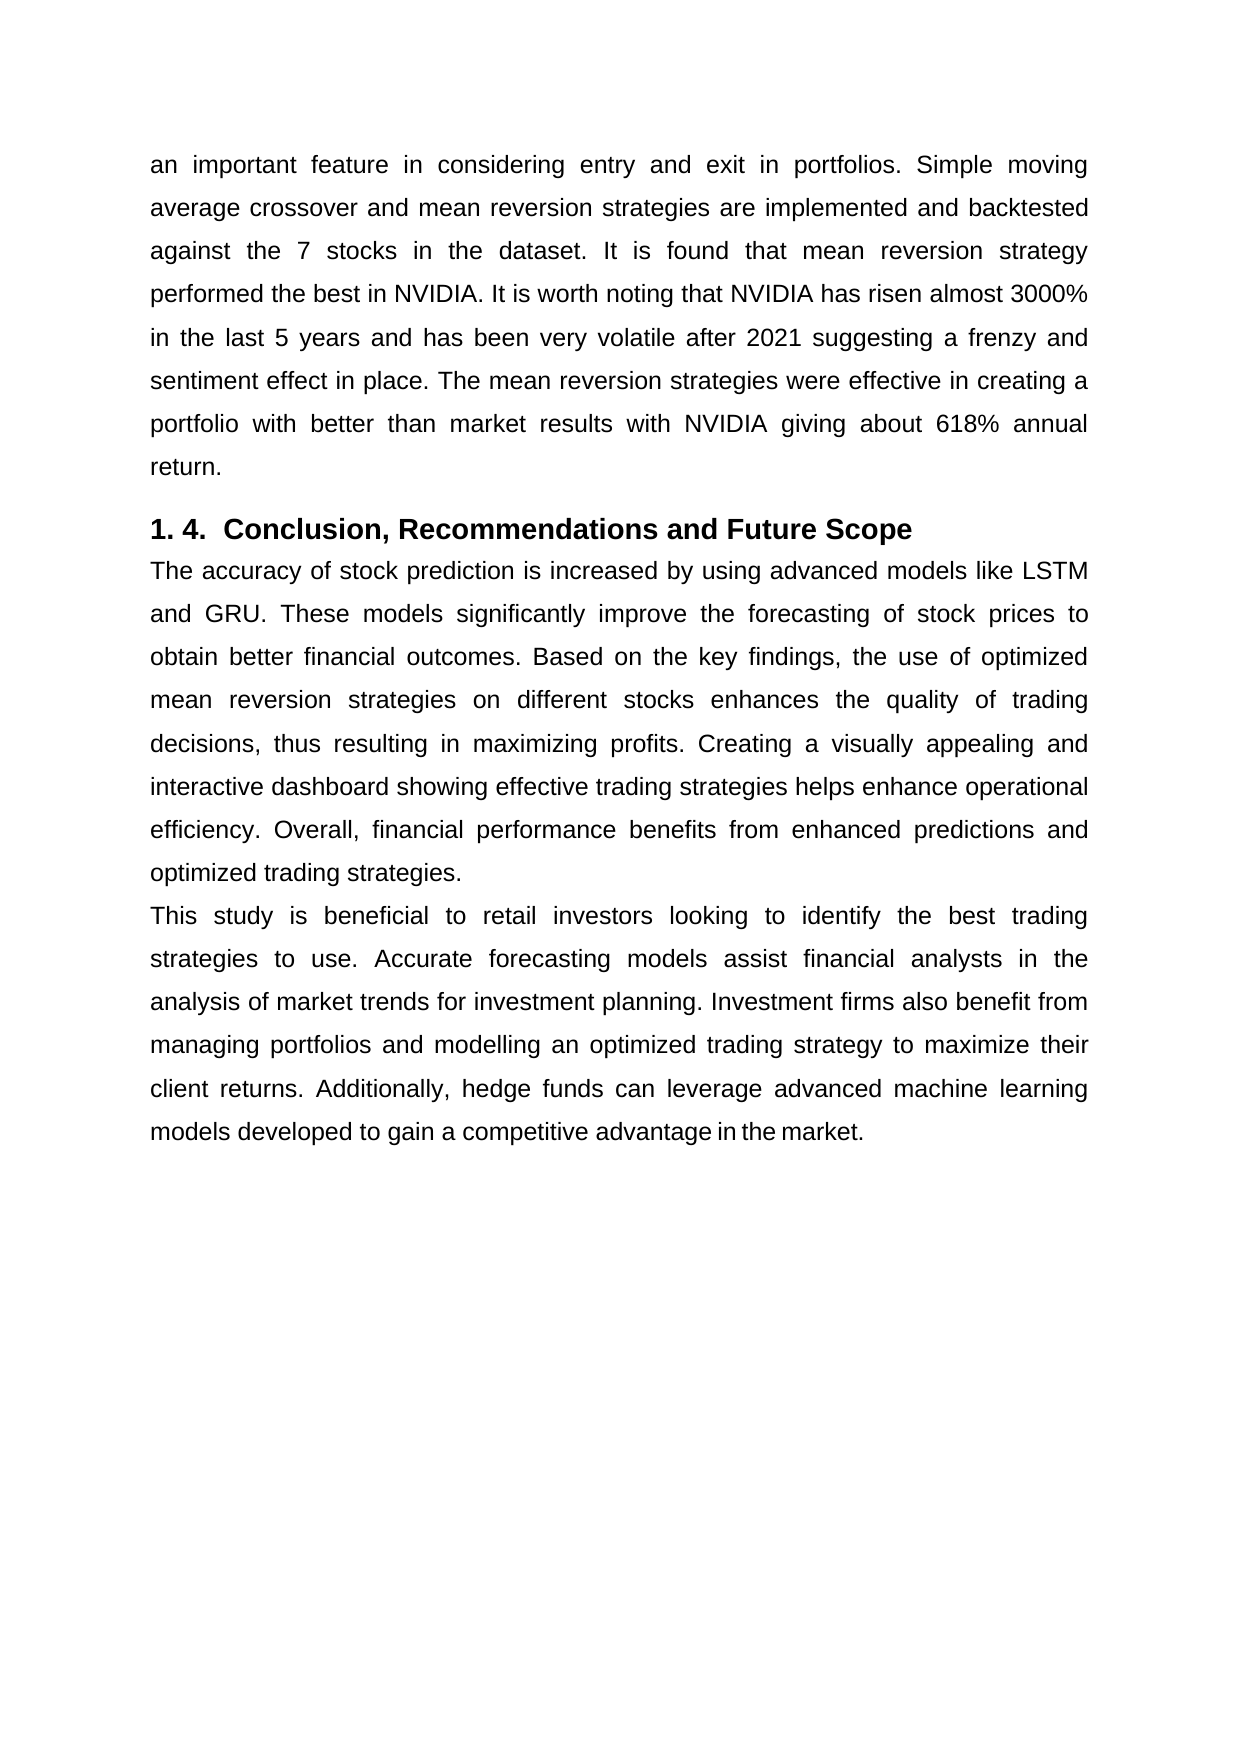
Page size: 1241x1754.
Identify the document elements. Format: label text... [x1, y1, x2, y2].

text The accuracy of stock prediction is increased by using advanced models like LSTM and GRU. These models significantly improve the forecasting of stock prices to obtain better financial outcomes. Based on the key findings, the use of optimized mean reversion strategies on different stocks enhances the quality of trading decisions, thus resulting in maximizing profits. Creating a visually appealing and interactive dashboard showing effective trading strategies helps enhance operational efficiency. Overall, financial performance benefits from enhanced predictions and optimized trading strategies. [150, 556, 1090, 887]
subtitle Conclusion, Recommendations and Future Scope [150, 512, 1090, 545]
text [150, 150, 1090, 481]
text This study is beneficial to retail investors looking to identify the best trading strategies to use. Accurate forecasting models assist financial analysts in the analysis of market trends for investment planning. Investment firms also benefit from managing portfolios and modelling an optimized trading strategy to maximize their client returns. Additionally, hedge funds can leverage advanced machine learning models developed to gain a competitive advantage in the market. [150, 901, 1090, 1146]
